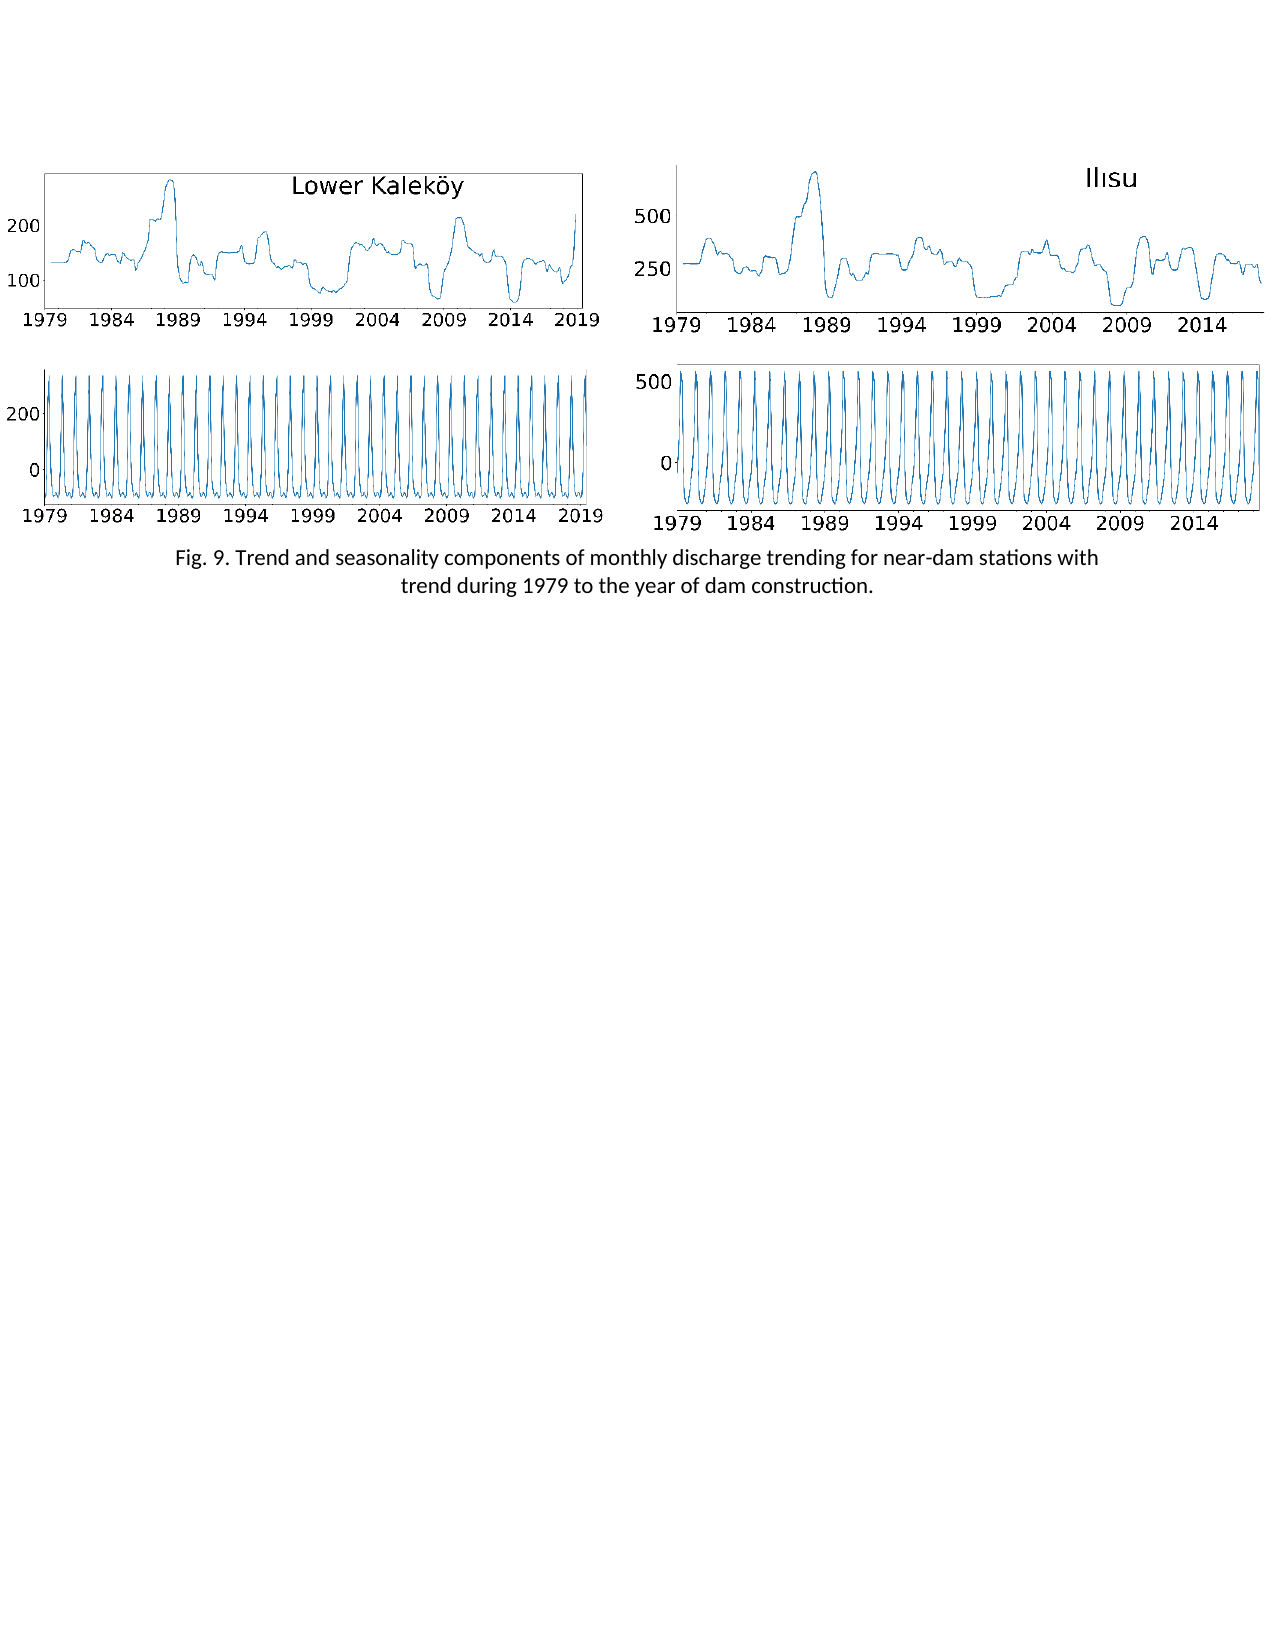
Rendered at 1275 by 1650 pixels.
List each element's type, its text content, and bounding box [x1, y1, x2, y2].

picture [5, 367, 604, 523]
table_cell [615, 347, 1275, 543]
text Fig. 9. Trend and seasonality components of monthly discharge trending for near-dam stations with trend during 1979 to the year of dam construction. [150, 543, 1125, 599]
picture [6, 170, 602, 327]
picture [631, 164, 1265, 333]
picture [633, 359, 1262, 531]
table_header [615, 150, 1275, 347]
table_cell [0, 347, 614, 543]
table_header [0, 150, 614, 347]
